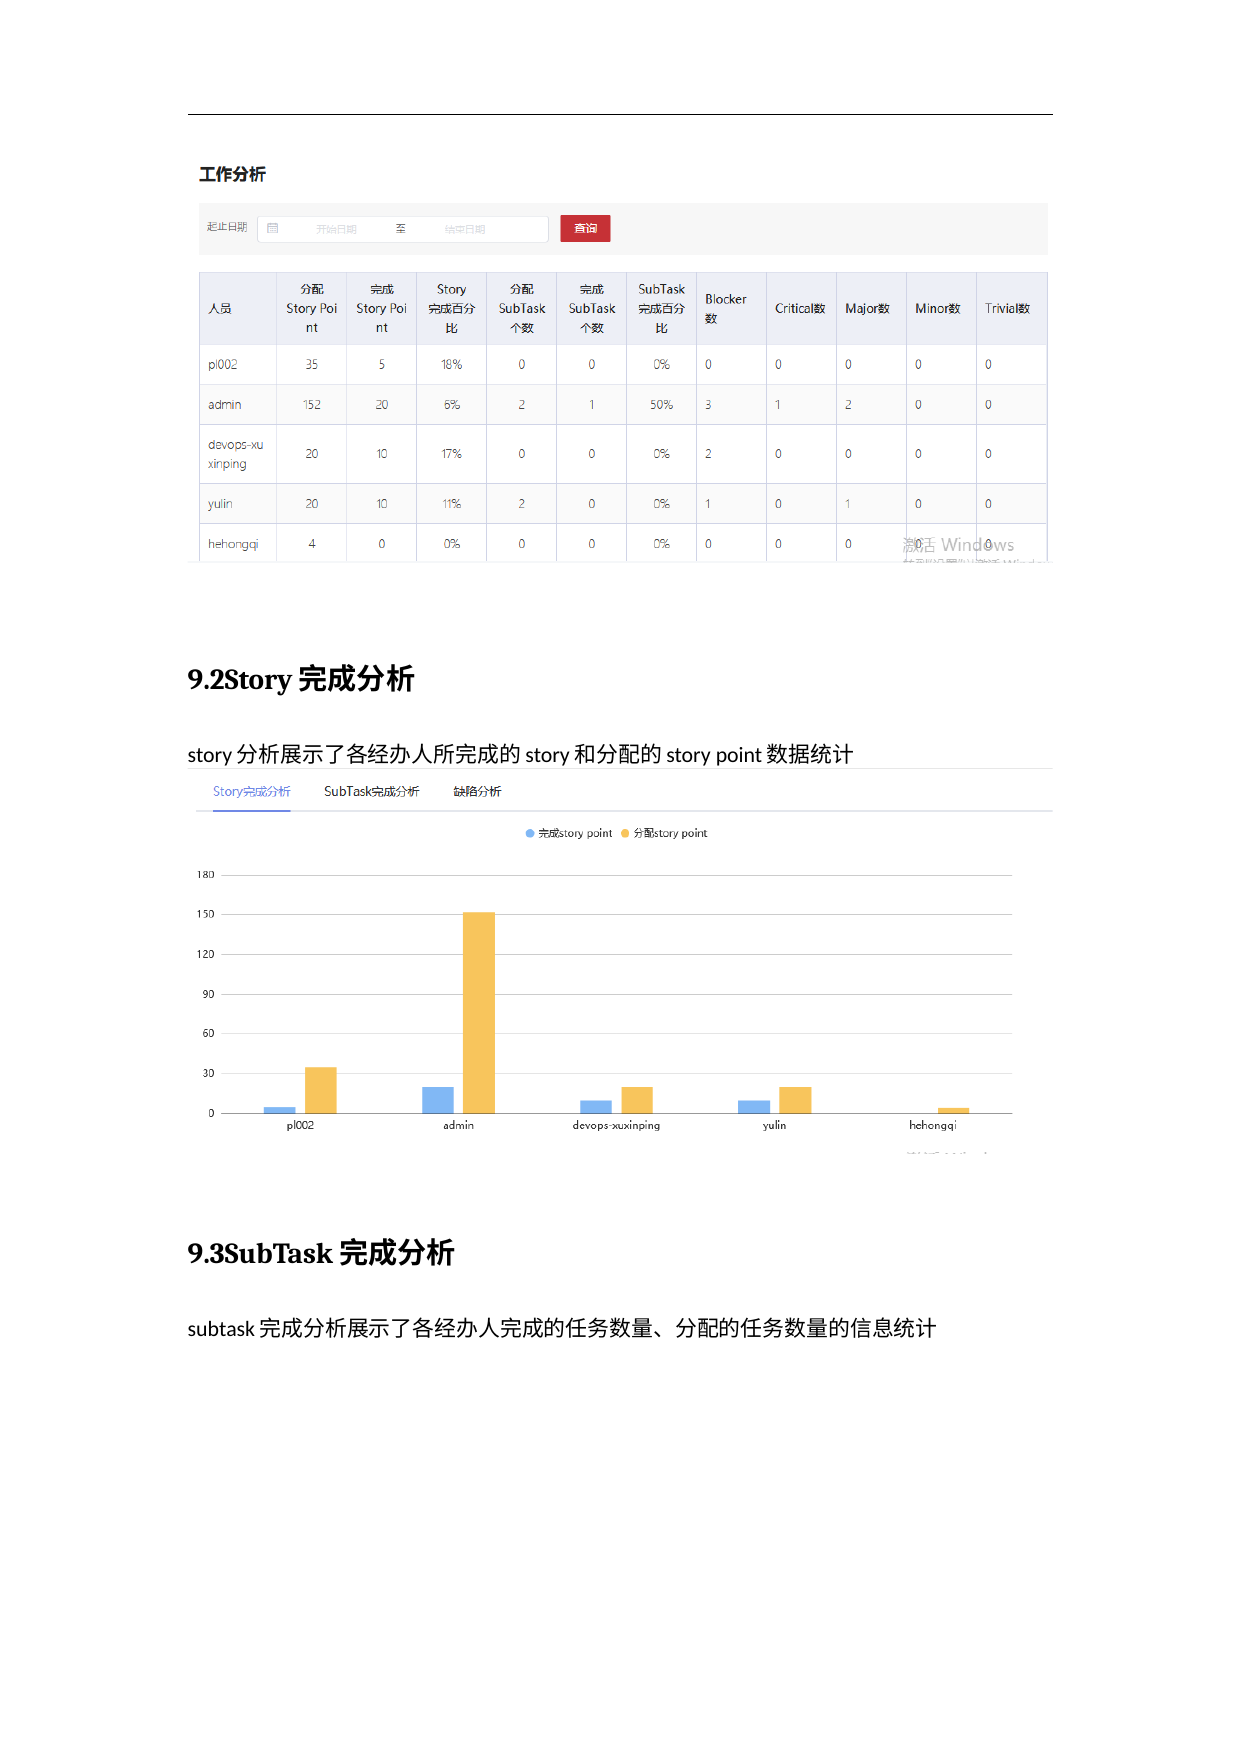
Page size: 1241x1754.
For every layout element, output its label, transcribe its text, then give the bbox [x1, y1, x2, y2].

picture [187, 768, 1053, 1154]
picture [187, 162, 1053, 563]
subtitle 9.3SubTask完成分析 [187, 1218, 1053, 1283]
text subtask完成分析展示了各经办人完成的任务数量、分配的任务数量的信息统计 [187, 1310, 1053, 1343]
text story分析展示了各经办人所完成的story和分配的story point数据统计 [187, 736, 1053, 768]
subtitle 9.2Story完成分析 [187, 644, 1053, 709]
